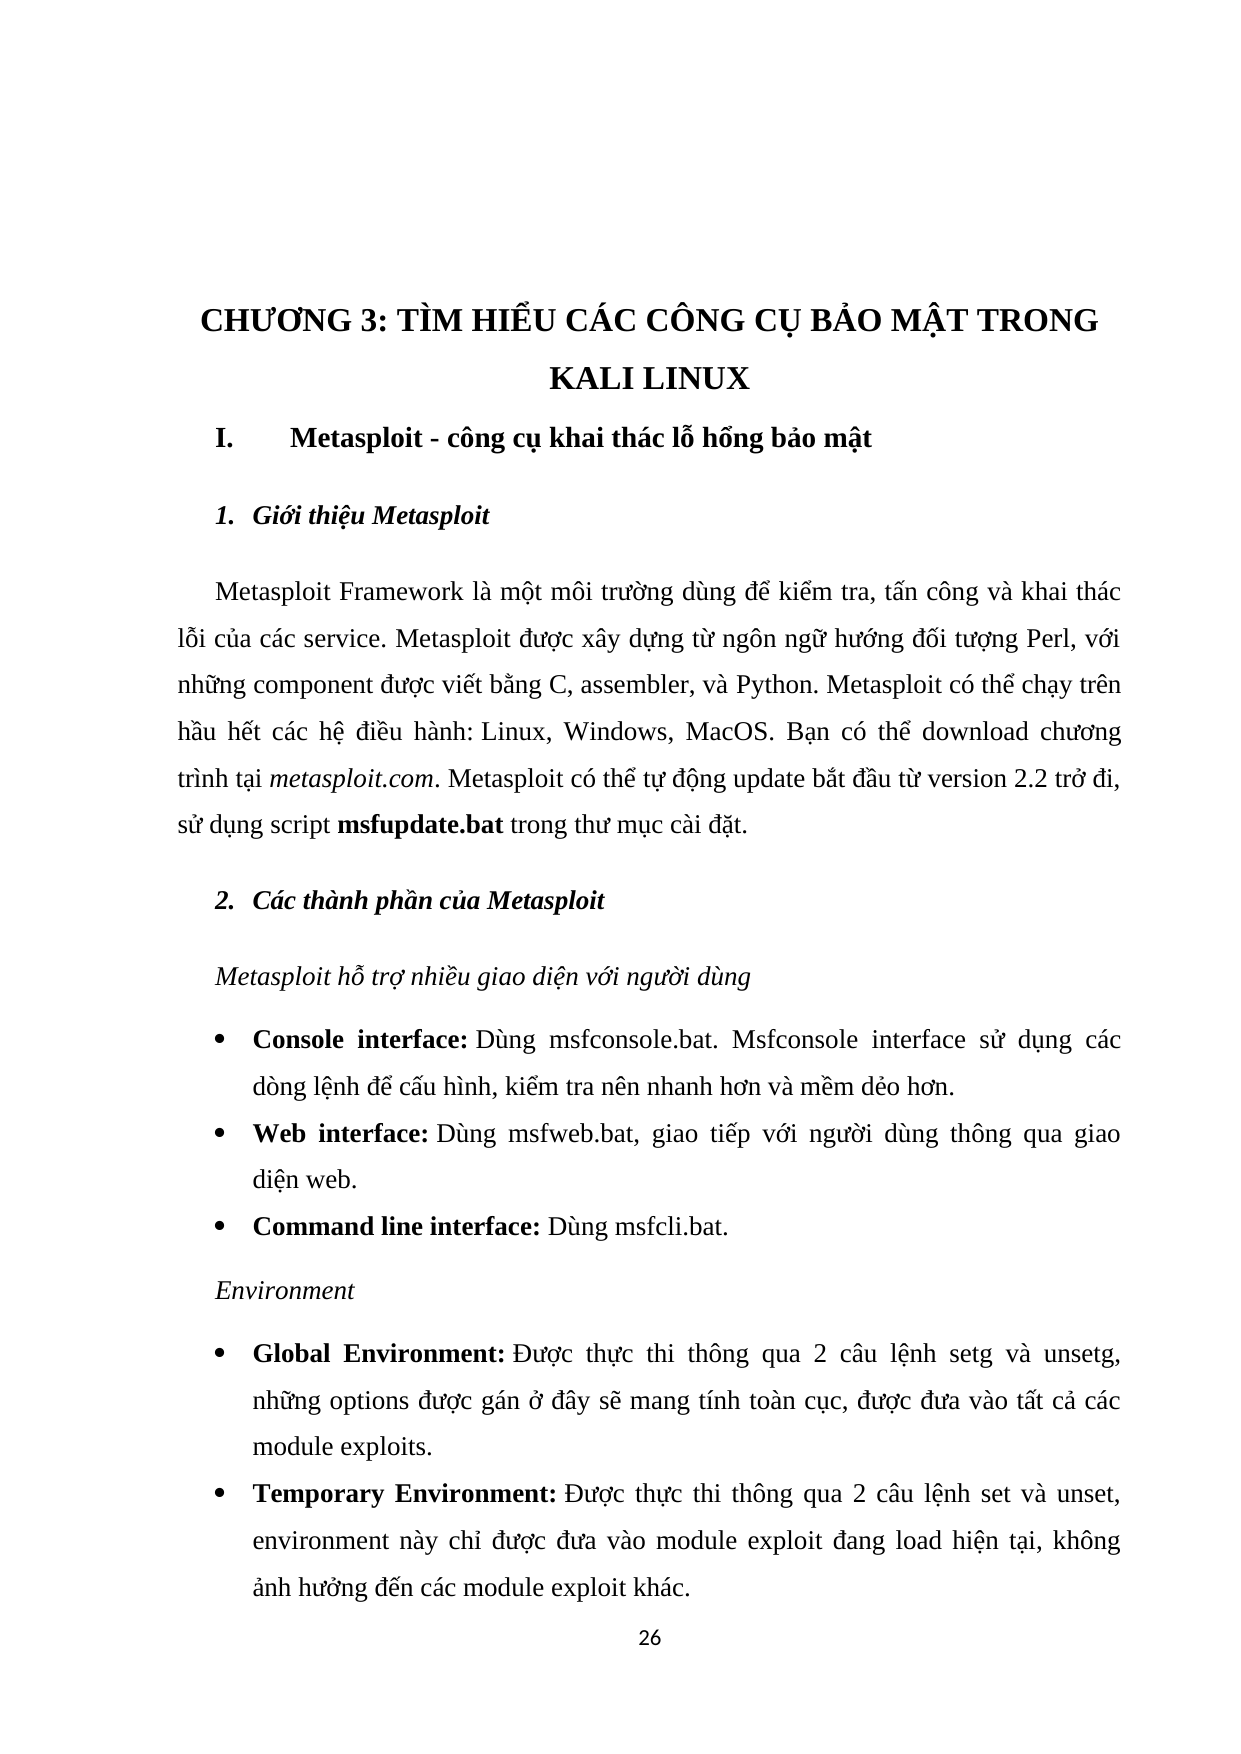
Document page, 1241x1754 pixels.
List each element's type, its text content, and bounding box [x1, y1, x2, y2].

list Global Environment: Được thực thi thông qua 2 câu lệnh setg và unsetg, những options được gán ở đây sẽ mang tính toàn cục, được đưa vào tất cả các module exploits. [215, 1337, 1122, 1462]
text Metasploit Framework là một môi trường dùng để kiểm tra, tấn công và khai thác lỗi của các service. Metasploit được xây dựng từ ngôn ngữ hướng đối tượng Perl, với những component được viết bằng C, assembler, và Python. Metasploit có thể chạy trên hầu hết các hệ điều hành: Linux, Windows, MacOS. Bạn có thể download chương trình tại metasploit.com. Metasploit có thể tự động update bắt đầu từ version 2.2 trở đi, sử dụng script msfupdate.bat trong thư mục cài đặt. [177, 575, 1122, 839]
list Temporary Environment: Được thực thi thông qua 2 câu lệnh set và unset, environment này chỉ được đưa vào module exploit đang load hiện tại, không ảnh hưởng đến các module exploit khác. [215, 1477, 1122, 1602]
text Environment [177, 1274, 1122, 1305]
list Web interface: Dùng msfweb.bat, giao tiếp với người dùng thông qua giao diện web. [215, 1117, 1122, 1195]
subtitle Metasploit - công cụ khai thác lỗ hổng bảo mật [215, 420, 1122, 453]
subtitle Giới thiệu Metasploit [215, 499, 1122, 530]
subtitle Các thành phần của Metasploit [215, 884, 1122, 915]
list Console interface: Dùng msfconsole.bat. Msfconsole interface sử dụng các dòng lệnh để cấu hình, kiểm tra nên nhanh hơn và mềm dẻo hơn. [215, 1023, 1122, 1101]
subtitle CHƯƠNG 3: TÌM HIỂU CÁC CÔNG CỤ BẢO MẬT TRONG KALI LINUX [177, 301, 1122, 396]
text Metasploit hỗ trợ nhiều giao diện với người dùng [177, 960, 1122, 991]
list Command line interface: Dùng msfcli.bat. [215, 1210, 1122, 1241]
